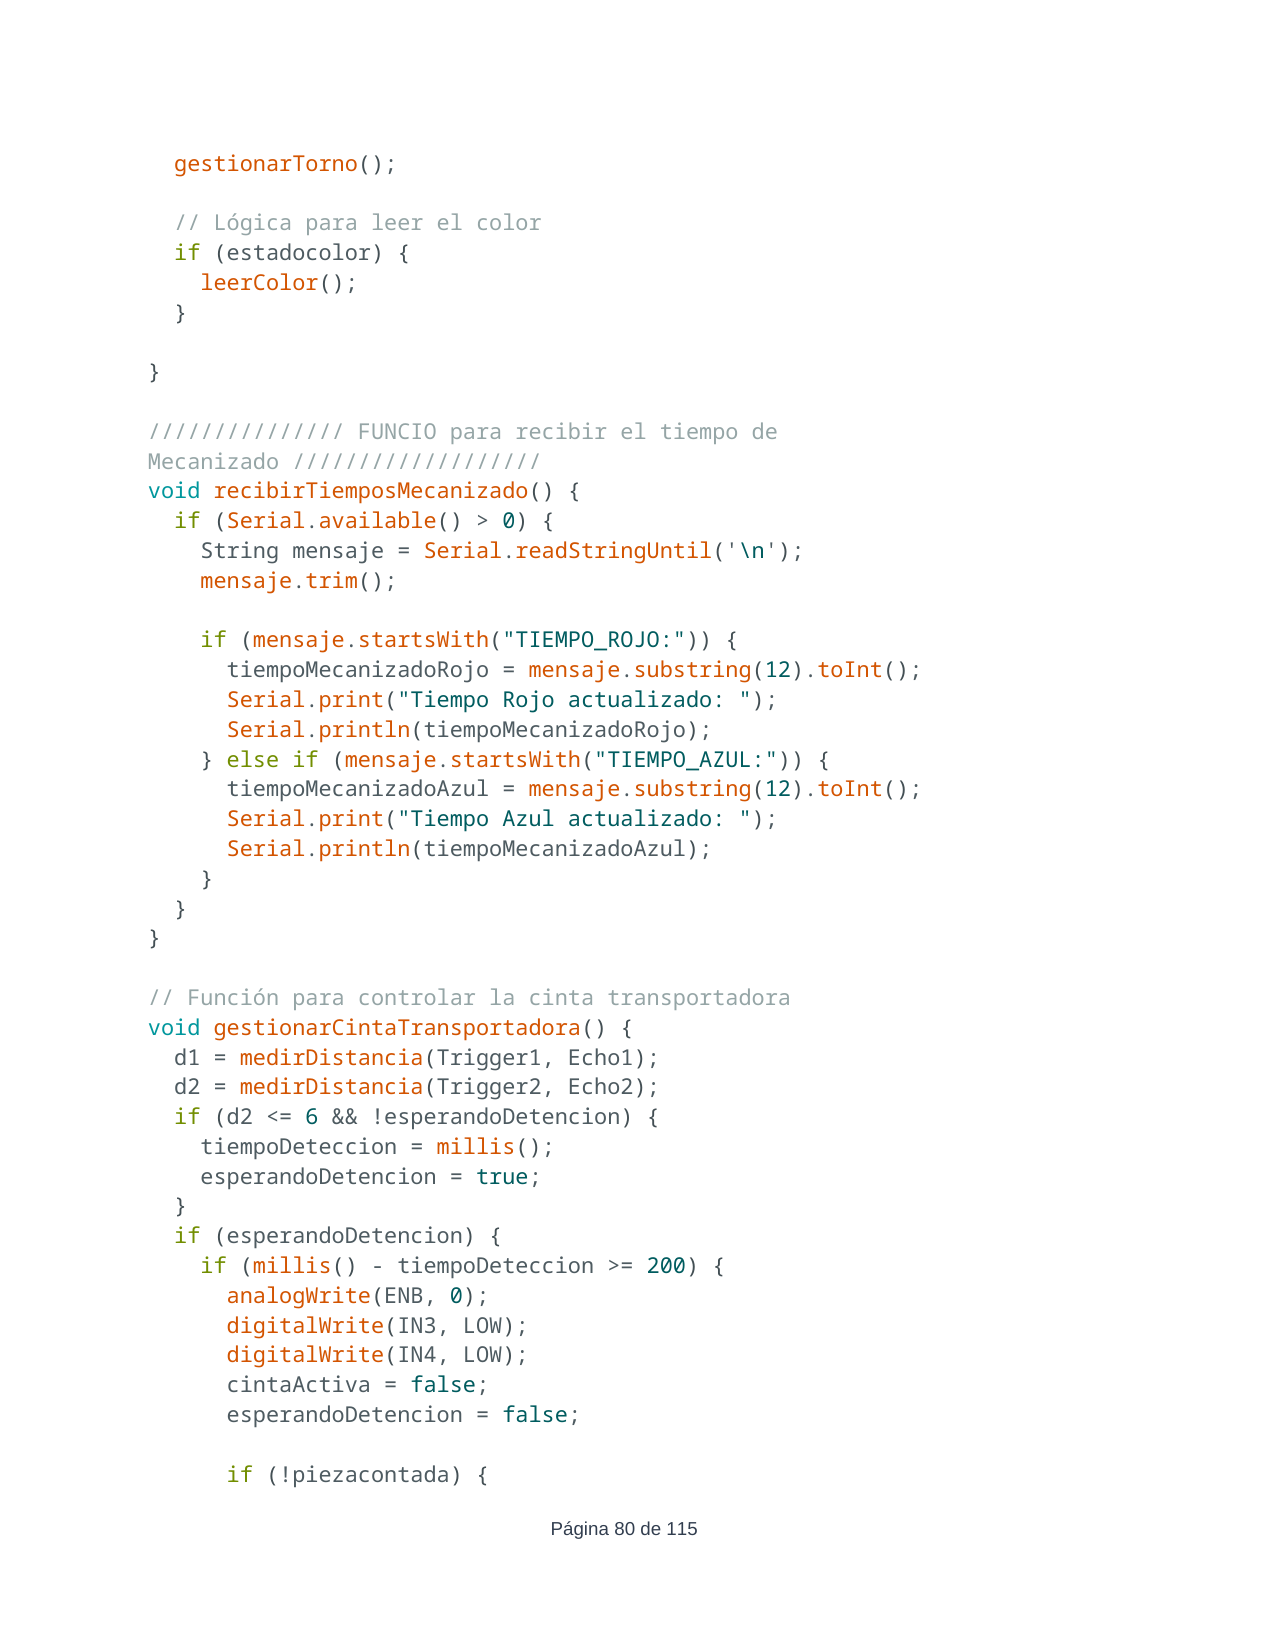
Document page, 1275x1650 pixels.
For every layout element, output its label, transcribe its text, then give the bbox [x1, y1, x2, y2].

text if (!piezacontada) { [148, 1458, 1127, 1488]
text if (millis() - tiempoDeteccion >= 200) { [148, 1250, 1127, 1280]
text if (estadocolor) { [148, 237, 1127, 267]
text if (Serial.available() > 0) { [148, 505, 1127, 535]
text void recibirTiemposMecanizado() { [148, 475, 1127, 505]
text Serial.print("Tiempo Azul actualizado: "); [148, 803, 1127, 833]
text // Función para controlar la cinta transportadora [148, 982, 1127, 1012]
text } [148, 922, 1127, 952]
text d2 = medirDistancia(Trigger2, Echo2); [148, 1071, 1127, 1101]
text } [148, 892, 1127, 922]
text mensaje.trim(); [148, 565, 1127, 594]
text digitalWrite(IN3, LOW); [148, 1309, 1127, 1339]
text gestionarTorno(); [148, 148, 1127, 177]
text leerColor(); [148, 267, 1127, 297]
text esperandoDetencion = true; [148, 1161, 1127, 1190]
text cintaActiva = false; [148, 1369, 1127, 1399]
text /////////////// FUNCIO para recibir el tiempo de Mecanizado /////////////////// [148, 416, 1127, 475]
text if (esperandoDetencion) { [148, 1220, 1127, 1250]
text if (d2 <= 6 && !esperandoDetencion) { [148, 1101, 1127, 1131]
text digitalWrite(IN4, LOW); [148, 1339, 1127, 1369]
text tiempoMecanizadoAzul = mensaje.substring(12).toInt(); [148, 773, 1127, 803]
text } [148, 863, 1127, 892]
text d1 = medirDistancia(Trigger1, Echo1); [148, 1041, 1127, 1071]
text Serial.println(tiempoMecanizadoRojo); [148, 714, 1127, 743]
text esperandoDetencion = false; [148, 1399, 1127, 1429]
text } [148, 297, 1127, 326]
text // Lógica para leer el color [148, 207, 1127, 237]
text if (mensaje.startsWith("TIEMPO_ROJO:")) { [148, 624, 1127, 654]
text Serial.println(tiempoMecanizadoAzul); [148, 833, 1127, 863]
text } [148, 1190, 1127, 1220]
text tiempoMecanizadoRojo = mensaje.substring(12).toInt(); [148, 654, 1127, 684]
text analogWrite(ENB, 0); [148, 1280, 1127, 1309]
text String mensaje = Serial.readStringUntil('\n'); [148, 535, 1127, 565]
text } else if (mensaje.startsWith("TIEMPO_AZUL:")) { [148, 743, 1127, 773]
text Serial.print("Tiempo Rojo actualizado: "); [148, 684, 1127, 714]
text tiempoDeteccion = millis(); [148, 1131, 1127, 1161]
text } [148, 356, 1127, 386]
text void gestionarCintaTransportadora() { [148, 1012, 1127, 1041]
